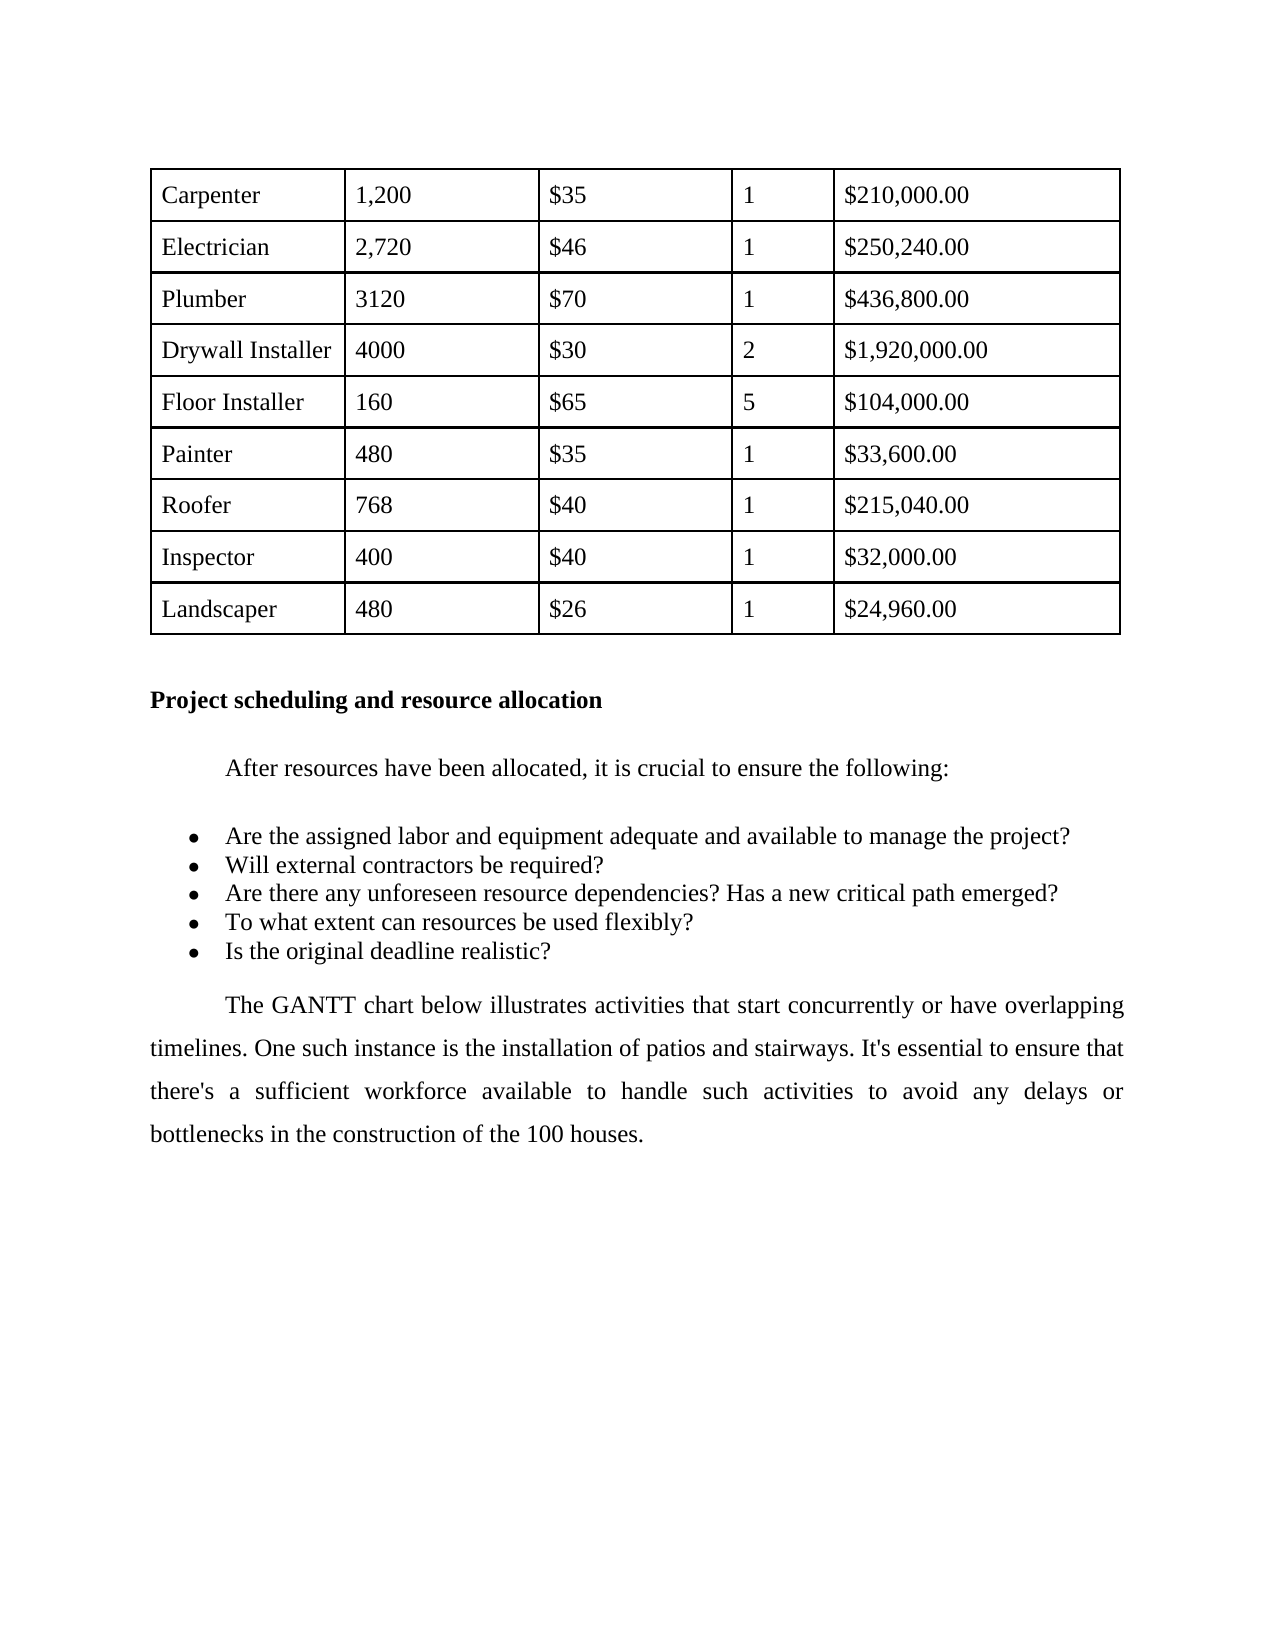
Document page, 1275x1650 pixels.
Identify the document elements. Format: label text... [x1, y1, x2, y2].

table_cell Painter [152, 429, 344, 478]
table_cell $1,920,000.00 [835, 325, 1119, 375]
table_cell 1 [733, 170, 833, 220]
table_cell Roofer [152, 480, 344, 530]
table_cell Carpenter [152, 170, 344, 220]
table_cell 160 [346, 377, 538, 426]
table_cell 1 [733, 584, 833, 633]
table_cell $215,040.00 [835, 480, 1119, 530]
list Will external contractors be required? [187, 850, 1125, 878]
table_cell $436,800.00 [835, 274, 1119, 323]
table_cell $40 [540, 532, 731, 581]
table_cell $24,960.00 [835, 584, 1119, 633]
table_cell $32,000.00 [835, 532, 1119, 581]
table_cell Inspector [152, 532, 344, 581]
table_cell 1 [733, 480, 833, 530]
table_cell 768 [346, 480, 538, 530]
table_cell 5 [733, 377, 833, 426]
table_cell 4000 [346, 325, 538, 375]
table_cell $35 [540, 429, 731, 478]
table_cell $26 [540, 584, 731, 633]
list Are there any unforeseen resource dependencies? Has a new critical path emerged? [187, 878, 1125, 907]
table_cell $40 [540, 480, 731, 530]
table_cell 1 [733, 274, 833, 323]
list Is the original deadline realistic? [187, 936, 1125, 965]
table_cell $30 [540, 325, 731, 375]
table_cell $46 [540, 222, 731, 271]
table_cell Floor Installer [152, 377, 344, 426]
table_cell $210,000.00 [835, 170, 1119, 220]
table_cell $35 [540, 170, 731, 220]
table_cell $104,000.00 [835, 377, 1119, 426]
list To what extent can resources be used flexibly? [187, 907, 1125, 936]
subtitle Project scheduling and resource allocation [150, 685, 1125, 713]
table_cell $70 [540, 274, 731, 323]
table_cell $33,600.00 [835, 429, 1119, 478]
table_cell 2,720 [346, 222, 538, 271]
list Are the assigned labor and equipment adequate and available to manage the project? [187, 821, 1125, 850]
table_cell Electrician [152, 222, 344, 271]
table_cell Landscaper [152, 584, 344, 633]
table_cell $250,240.00 [835, 222, 1119, 271]
table_cell 1,200 [346, 170, 538, 220]
table_cell 480 [346, 584, 538, 633]
table_cell 3120 [346, 274, 538, 323]
table_cell 1 [733, 532, 833, 581]
text The GANTT chart below illustrates activities that start concurrently or have overlapping timelines. One such instance is the installation of patios and stairways. It's essential to ensure that there's a sufficient workforce available to handle such activities to avoid any delays or bottlenecks in the construction of the 100 houses. [150, 990, 1125, 1148]
table_cell 400 [346, 532, 538, 581]
table_cell 480 [346, 429, 538, 478]
table_cell $65 [540, 377, 731, 426]
table_cell 2 [733, 325, 833, 375]
table_cell 1 [733, 429, 833, 478]
text After resources have been allocated, it is crucial to ensure the following: [150, 753, 1125, 782]
table_cell Plumber [152, 274, 344, 323]
table_cell 1 [733, 222, 833, 271]
table_cell Drywall Installer [152, 325, 344, 375]
